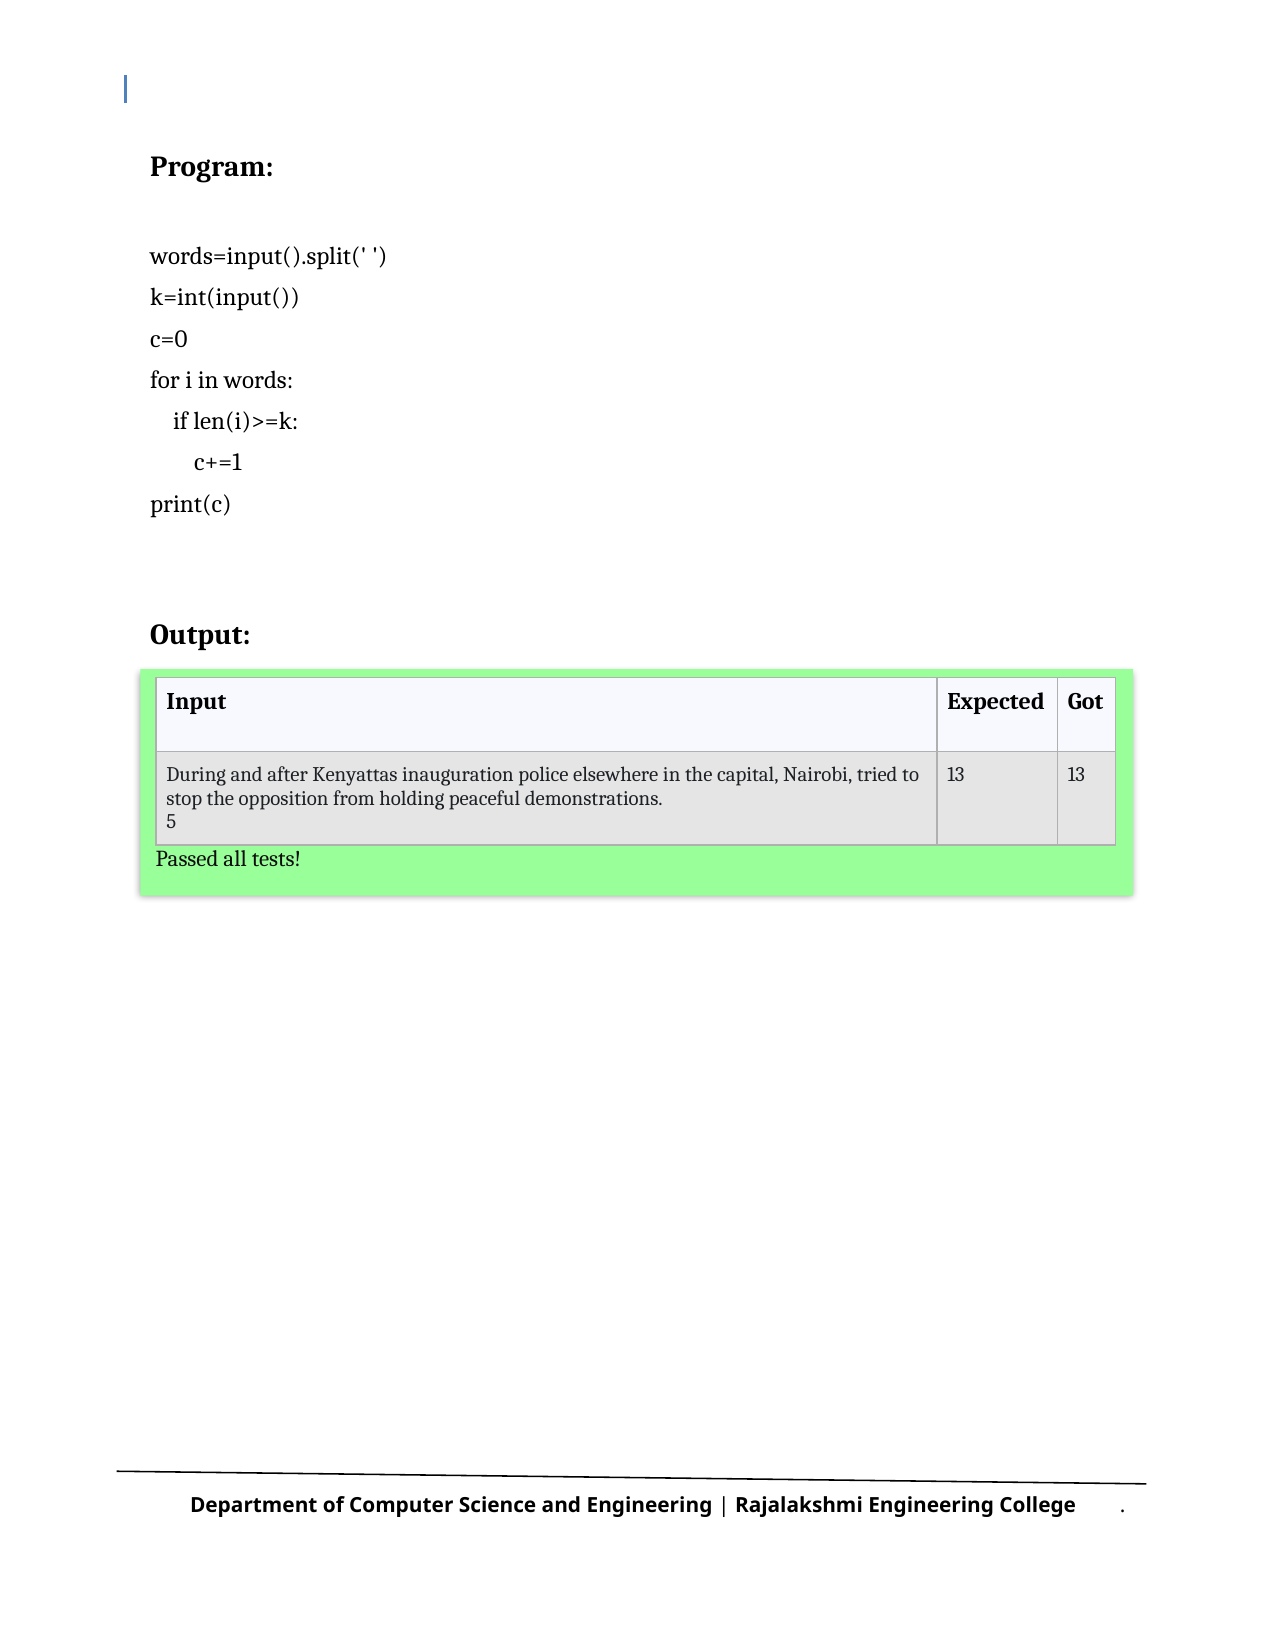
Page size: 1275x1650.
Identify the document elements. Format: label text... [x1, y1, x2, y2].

text k=int(input()) [150, 283, 1125, 312]
text Program: [150, 150, 1125, 183]
text if len(i)>=k: [150, 407, 1125, 436]
text c+=1 [150, 448, 1125, 477]
text for i in words: [150, 366, 1125, 394]
text Output: [150, 618, 1125, 652]
text c=0 [150, 324, 1125, 353]
text words=input().split(' ') [150, 242, 1125, 271]
text print(c) [150, 489, 1125, 518]
